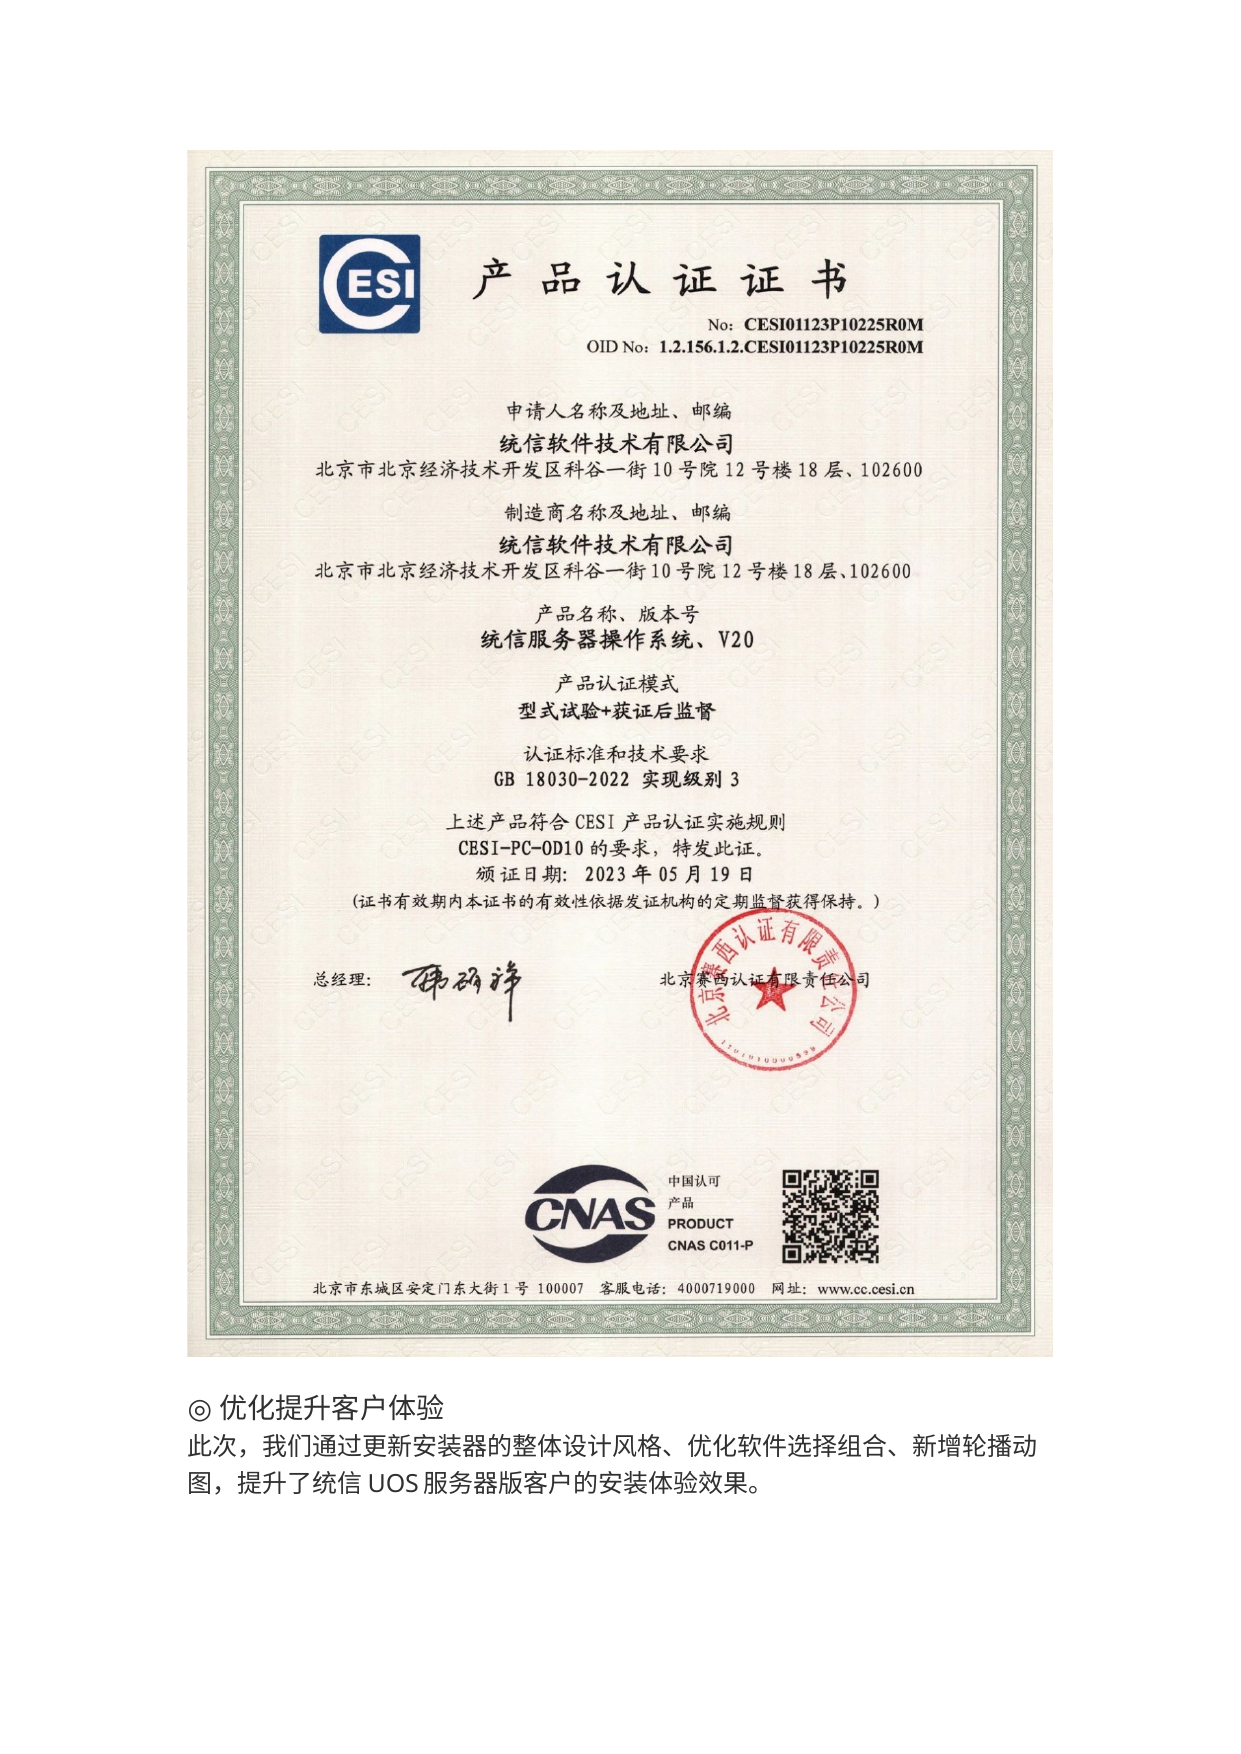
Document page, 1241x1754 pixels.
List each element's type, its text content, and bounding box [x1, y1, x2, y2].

text 此次，我们通过更新安装器的整体设计风格、优化软件选择组合、新增轮播动图，提升了统信UOS服务器版客户的安装体验效果。 [187, 1427, 1053, 1499]
picture [187, 150, 1053, 1357]
text ◎ 优化提升客户体验 [187, 1386, 1053, 1427]
